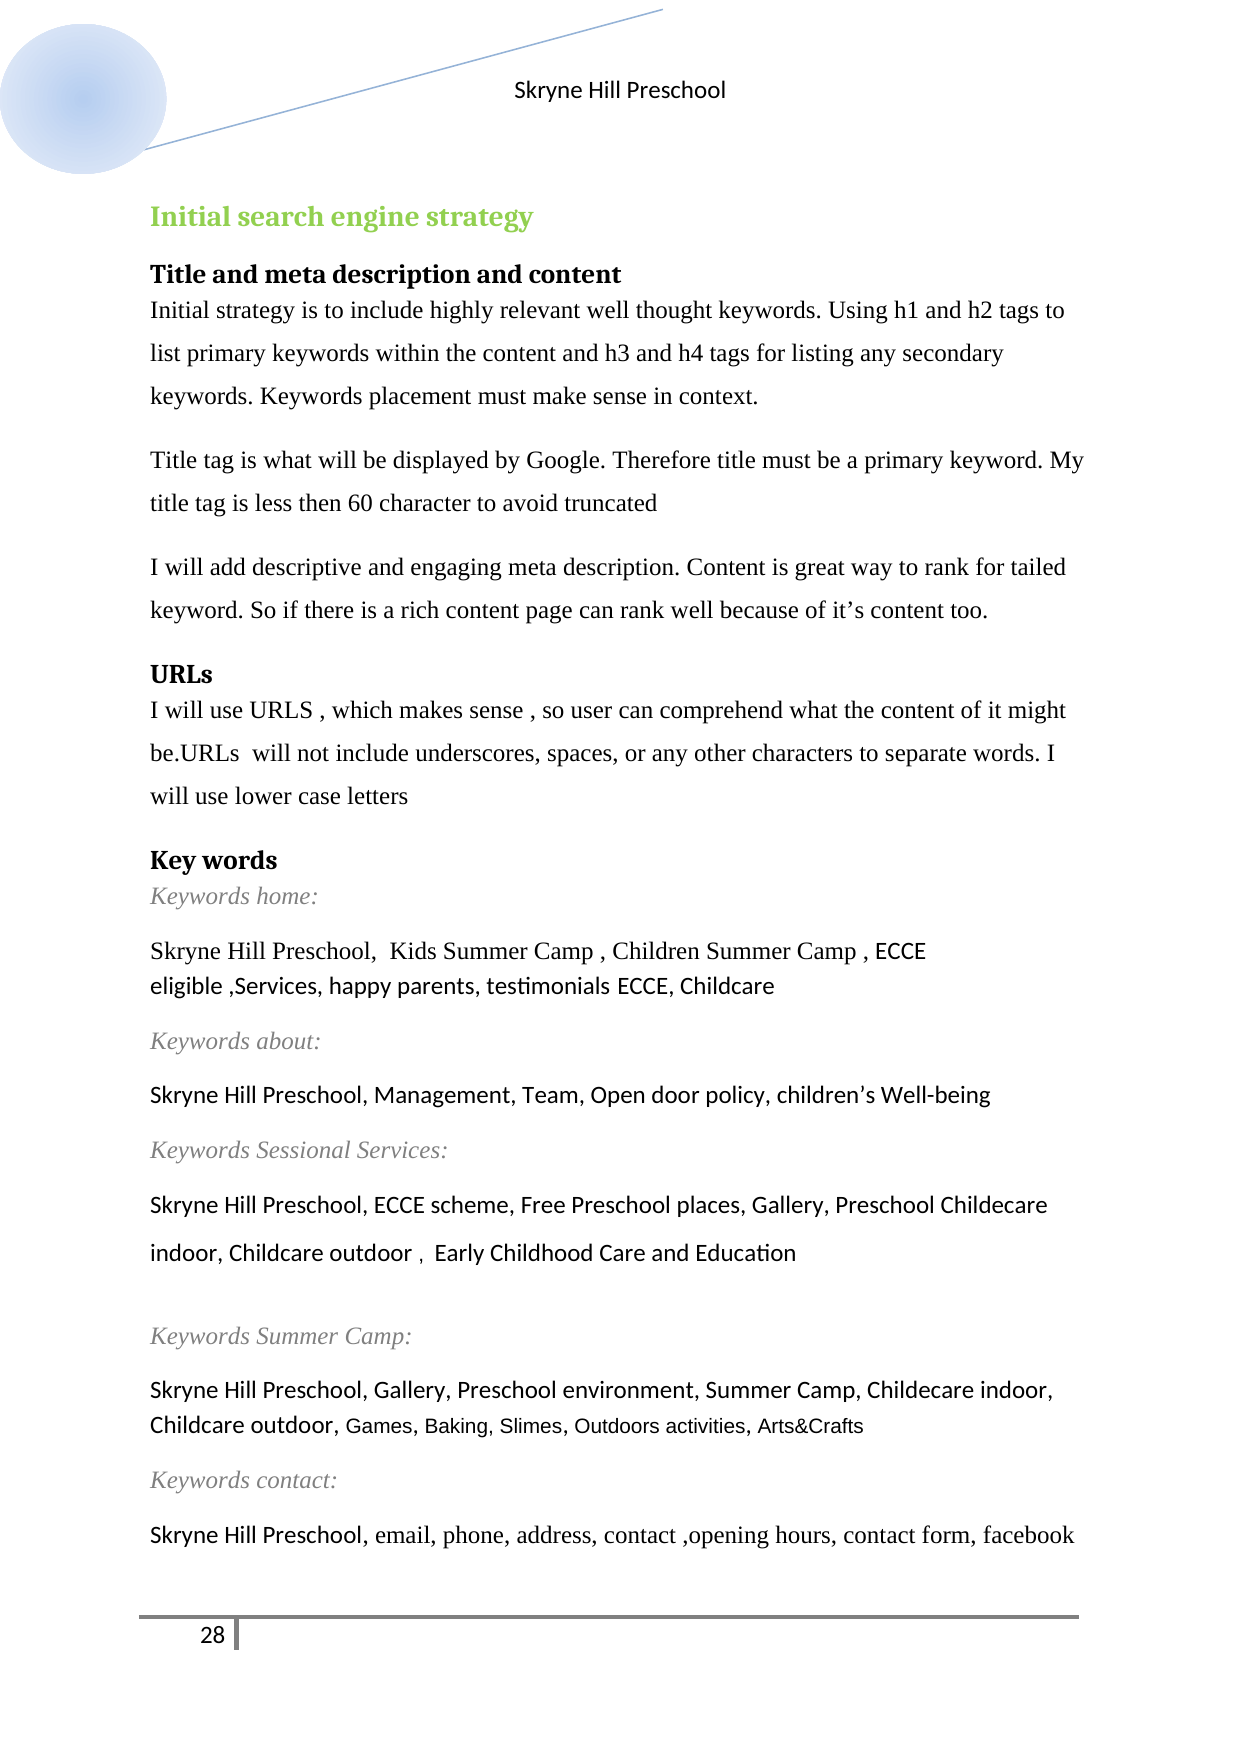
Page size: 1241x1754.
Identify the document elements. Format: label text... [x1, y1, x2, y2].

text Keywords contact: [150, 1465, 1090, 1494]
text Title and meta description and content [150, 259, 1090, 291]
text Title tag is what will be displayed by Google. Therefore title must be a primary keyword. My title tag is less then 60 character to avoid truncated [150, 445, 1090, 517]
text Skryne Hill Preschool, ECCE scheme, Free Preschool places, Gallery, Preschool Childecare indoor, Childcare outdoor , Early Childhood Care and Education [150, 1189, 1090, 1269]
text Keywords about: [150, 1026, 1090, 1054]
text URLs [150, 659, 1090, 691]
text Keywords Sessional Services: [150, 1136, 1090, 1164]
text Skryne Hill Preschool, Kids Summer Camp , Children Summer Camp , ECCE eligible ,Services, happy parents, testimonials ECCE, Childcare [150, 935, 1090, 1001]
text I will add descriptive and engaging meta description. Content is great way to rank for tailed keyword. So if there is a rich content page can rank well because of it’s content too. [150, 552, 1090, 624]
text Keywords home: [150, 881, 1090, 910]
text Initial strategy is to include highly relevant well thought keywords. Using h1 and h2 tags to list primary keywords within the content and h3 and h4 tags for listing any secondary keywords. Keywords placement must make sense in context. [150, 295, 1090, 410]
text Key words [150, 845, 1090, 877]
text Keywords Summer Camp: [150, 1321, 1090, 1349]
text I will use URLS , which makes sense , so user can comprehend what the content of it might be.URLs will not include underscores, spaces, or any other characters to separate words. I will use lower case letters [150, 695, 1090, 810]
text Skryne Hill Preschool, email, phone, address, contact ,opening hours, contact form, facebook [150, 1519, 1090, 1550]
text Skryne Hill Preschool, Management, Team, Open door policy, children’s Well-being [150, 1080, 1090, 1110]
text Skryne Hill Preschool, Gallery, Preschool environment, Summer Camp, Childecare indoor, Childcare outdoor, Games, Baking, Slimes, Outdoors activities, Arts&Crafts [150, 1374, 1090, 1440]
subtitle Initial search engine strategy [150, 200, 1090, 233]
